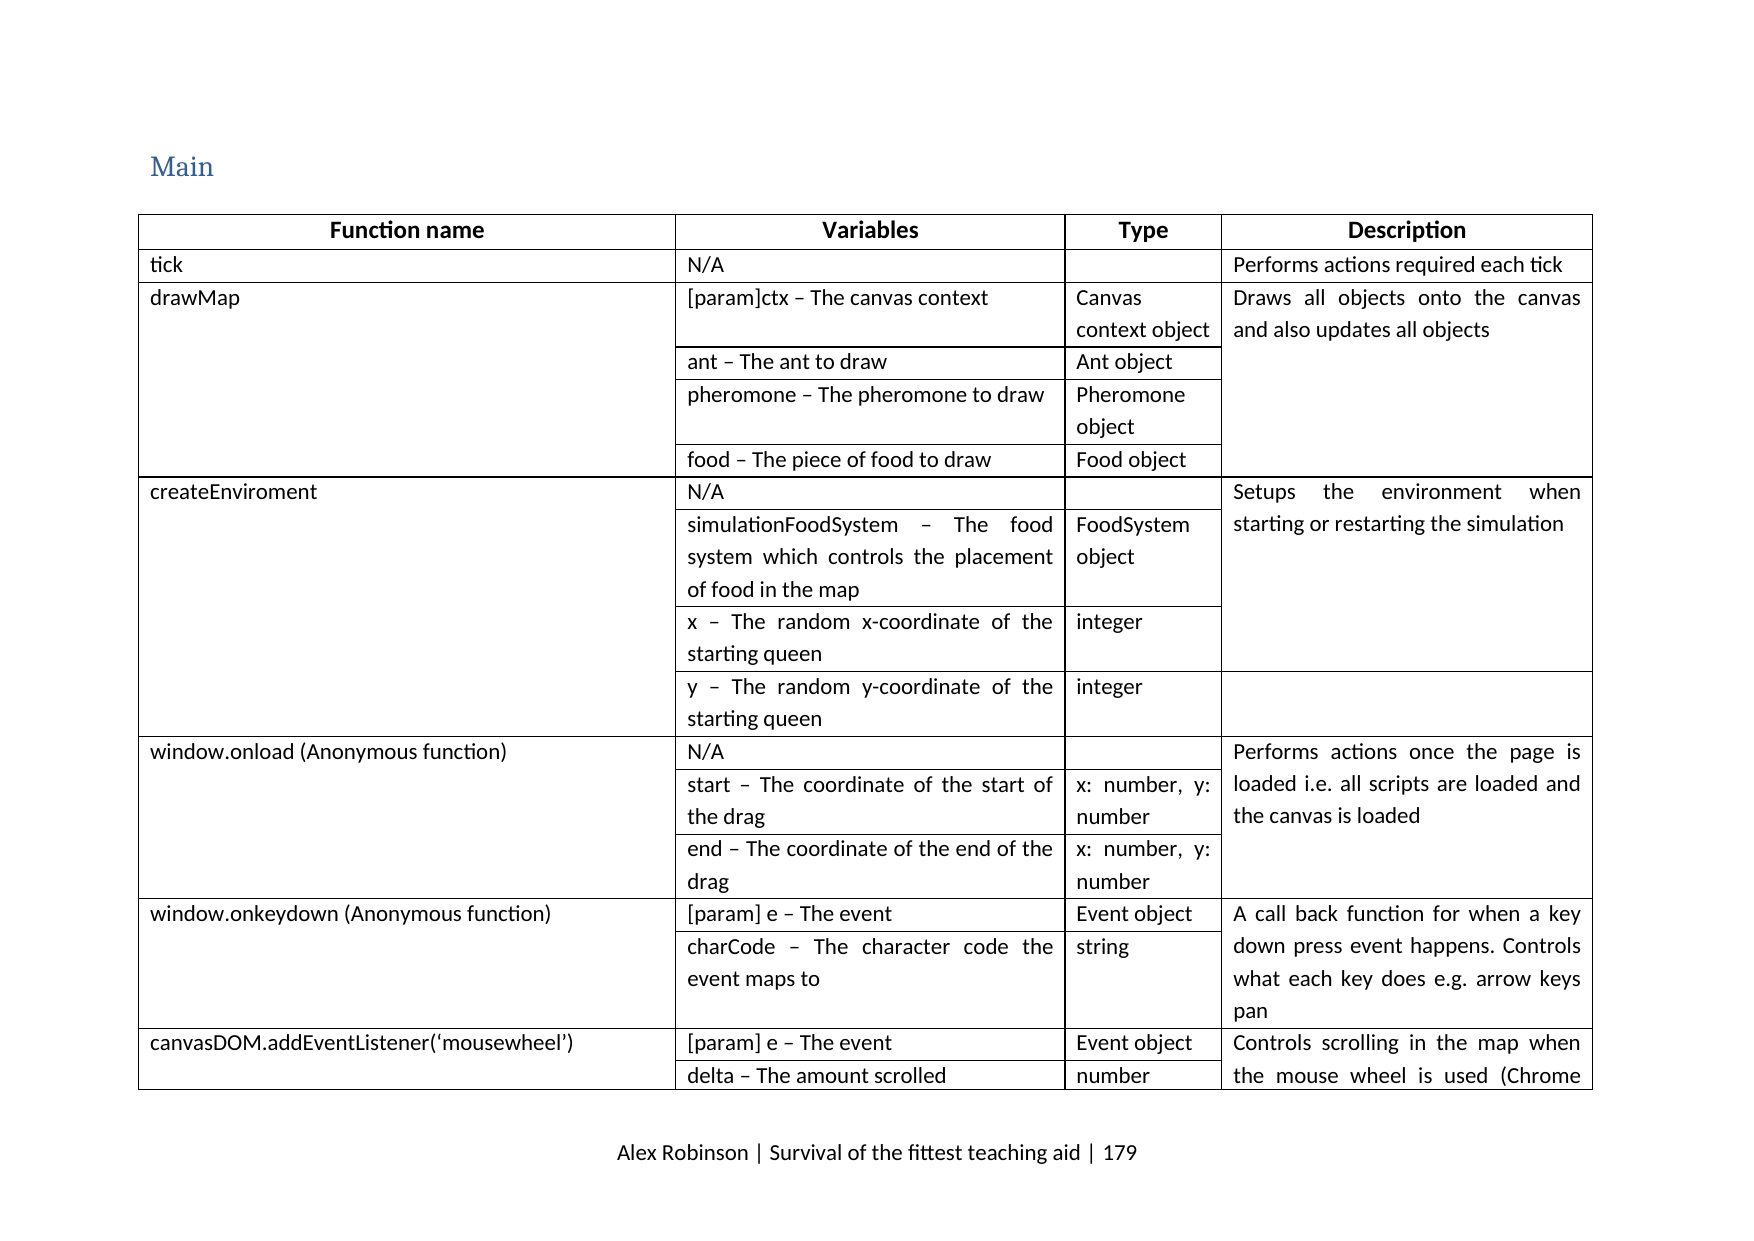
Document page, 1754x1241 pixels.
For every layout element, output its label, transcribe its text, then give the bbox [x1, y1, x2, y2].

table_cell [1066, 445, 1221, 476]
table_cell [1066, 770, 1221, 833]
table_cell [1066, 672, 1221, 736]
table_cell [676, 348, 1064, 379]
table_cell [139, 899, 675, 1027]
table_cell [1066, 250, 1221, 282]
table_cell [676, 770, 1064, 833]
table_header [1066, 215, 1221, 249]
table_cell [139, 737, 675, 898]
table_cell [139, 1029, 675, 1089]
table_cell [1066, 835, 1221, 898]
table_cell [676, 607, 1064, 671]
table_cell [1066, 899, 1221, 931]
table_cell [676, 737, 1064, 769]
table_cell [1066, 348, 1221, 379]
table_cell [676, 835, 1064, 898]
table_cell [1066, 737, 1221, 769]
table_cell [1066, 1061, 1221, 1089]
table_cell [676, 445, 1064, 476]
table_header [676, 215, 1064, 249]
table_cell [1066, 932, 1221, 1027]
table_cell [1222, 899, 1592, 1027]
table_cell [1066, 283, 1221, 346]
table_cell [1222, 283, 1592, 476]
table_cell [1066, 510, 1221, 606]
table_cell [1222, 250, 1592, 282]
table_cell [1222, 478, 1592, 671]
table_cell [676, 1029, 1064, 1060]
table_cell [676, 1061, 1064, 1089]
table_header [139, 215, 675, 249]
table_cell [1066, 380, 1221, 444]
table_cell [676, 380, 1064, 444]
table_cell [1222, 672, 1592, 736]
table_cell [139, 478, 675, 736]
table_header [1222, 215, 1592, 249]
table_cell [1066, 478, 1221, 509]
subtitle Main [150, 150, 1604, 183]
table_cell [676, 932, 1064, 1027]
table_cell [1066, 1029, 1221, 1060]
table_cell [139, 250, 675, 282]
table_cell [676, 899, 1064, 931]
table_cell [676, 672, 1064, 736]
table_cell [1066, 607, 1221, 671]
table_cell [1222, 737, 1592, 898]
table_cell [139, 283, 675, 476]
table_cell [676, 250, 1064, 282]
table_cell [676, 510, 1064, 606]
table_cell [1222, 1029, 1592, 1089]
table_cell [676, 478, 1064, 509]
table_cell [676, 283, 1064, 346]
